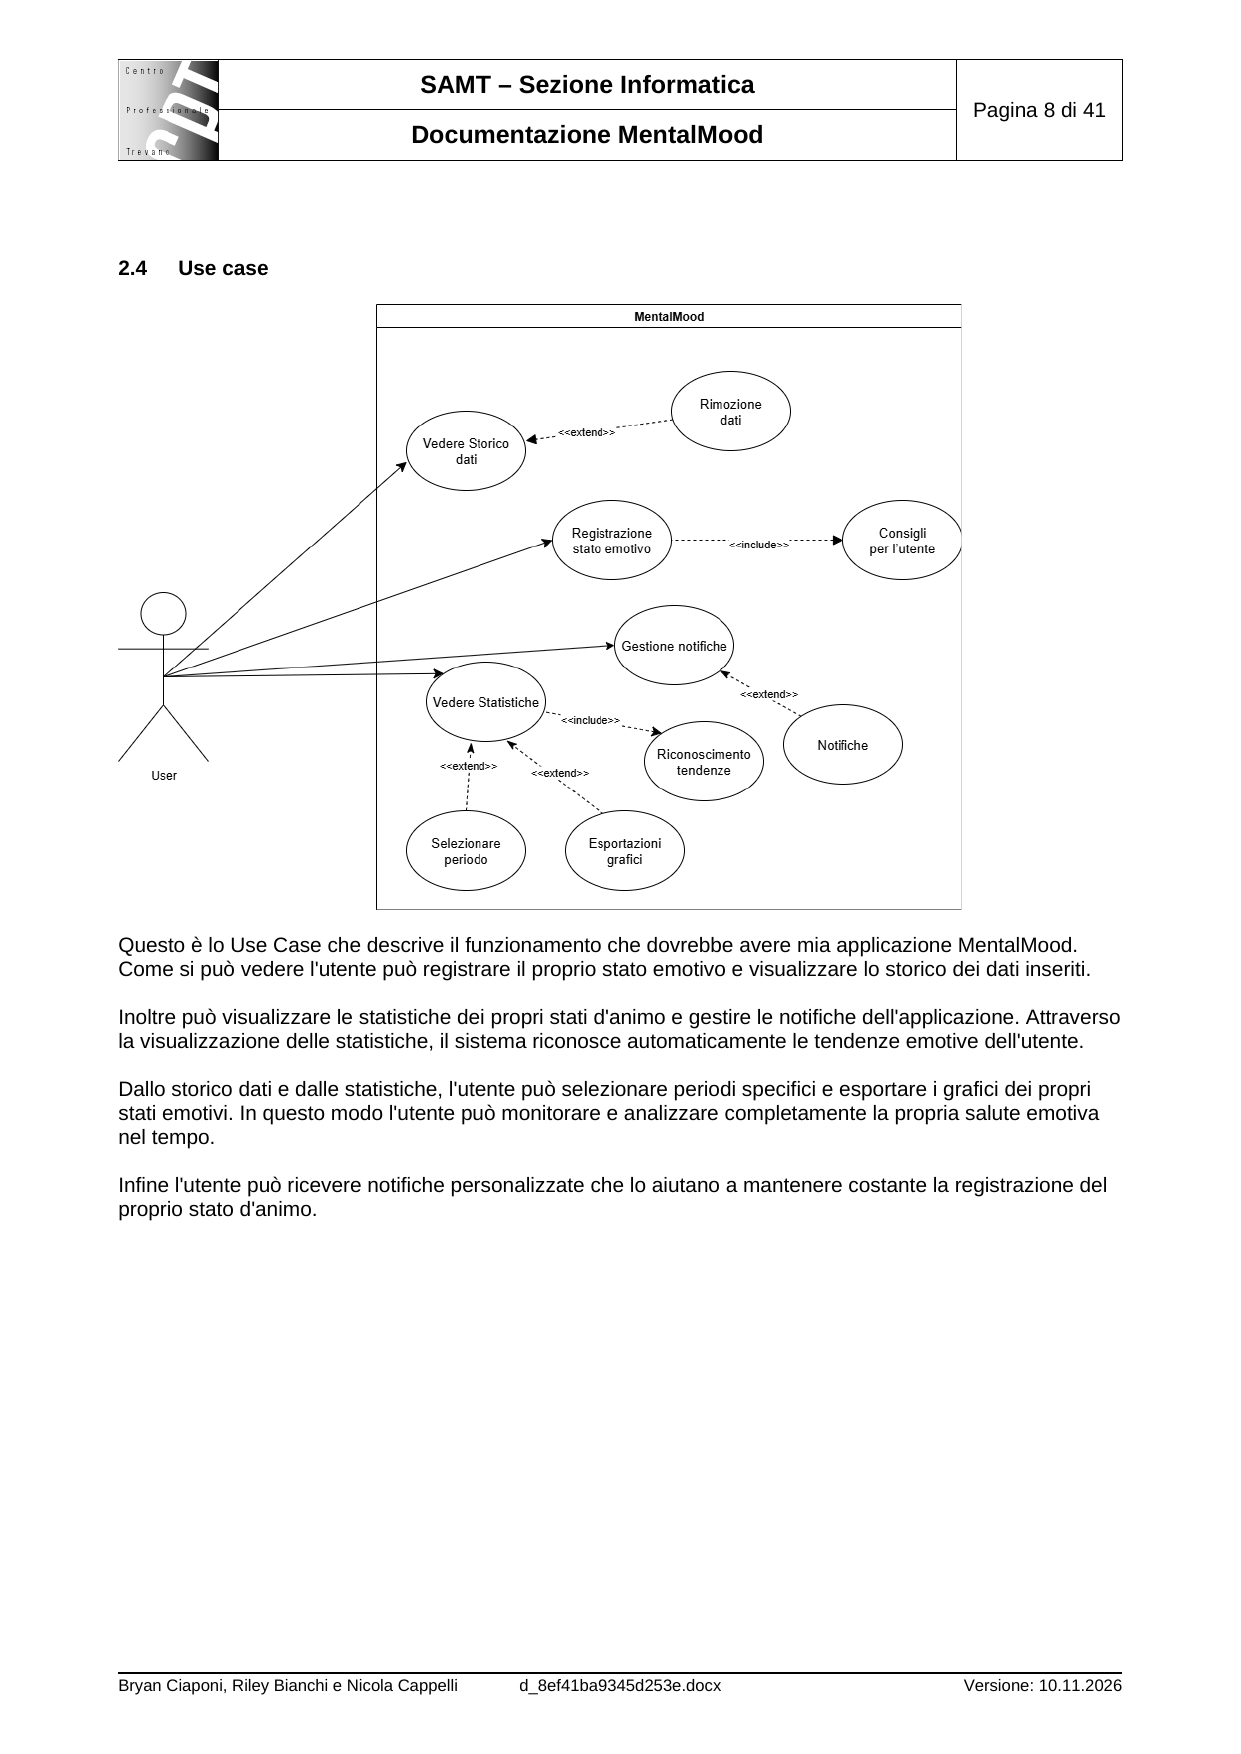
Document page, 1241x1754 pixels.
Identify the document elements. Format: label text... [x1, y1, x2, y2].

text Dallo storico dati e dalle statistiche, l'utente può selezionare periodi specifici e esportare i grafici dei propri stati emotivi. In questo modo l'utente può monitorare e analizzare completamente la propria salute emotiva nel tempo. [118, 1053, 1122, 1149]
picture [118, 304, 962, 910]
subtitle Use case [118, 256, 1122, 280]
picture [118, 60, 219, 160]
text Infine l'utente può ricevere notifiche personalizzate che lo aiutano a mantenere costante la registrazione del proprio stato d'animo. [118, 1149, 1122, 1221]
text Questo è lo Use Case che descrive il funzionamento che dovrebbe avere mia applicazione MentalMood. Come si può vedere l'utente può registrare il proprio stato emotivo e visualizzare lo storico dei dati inseriti. [118, 933, 1122, 981]
text Inoltre può visualizzare le statistiche dei propri stati d'animo e gestire le notifiche dell'applicazione. Attraverso la visualizzazione delle statistiche, il sistema riconosce automaticamente le tendenze emotive dell'utente. [118, 981, 1122, 1053]
